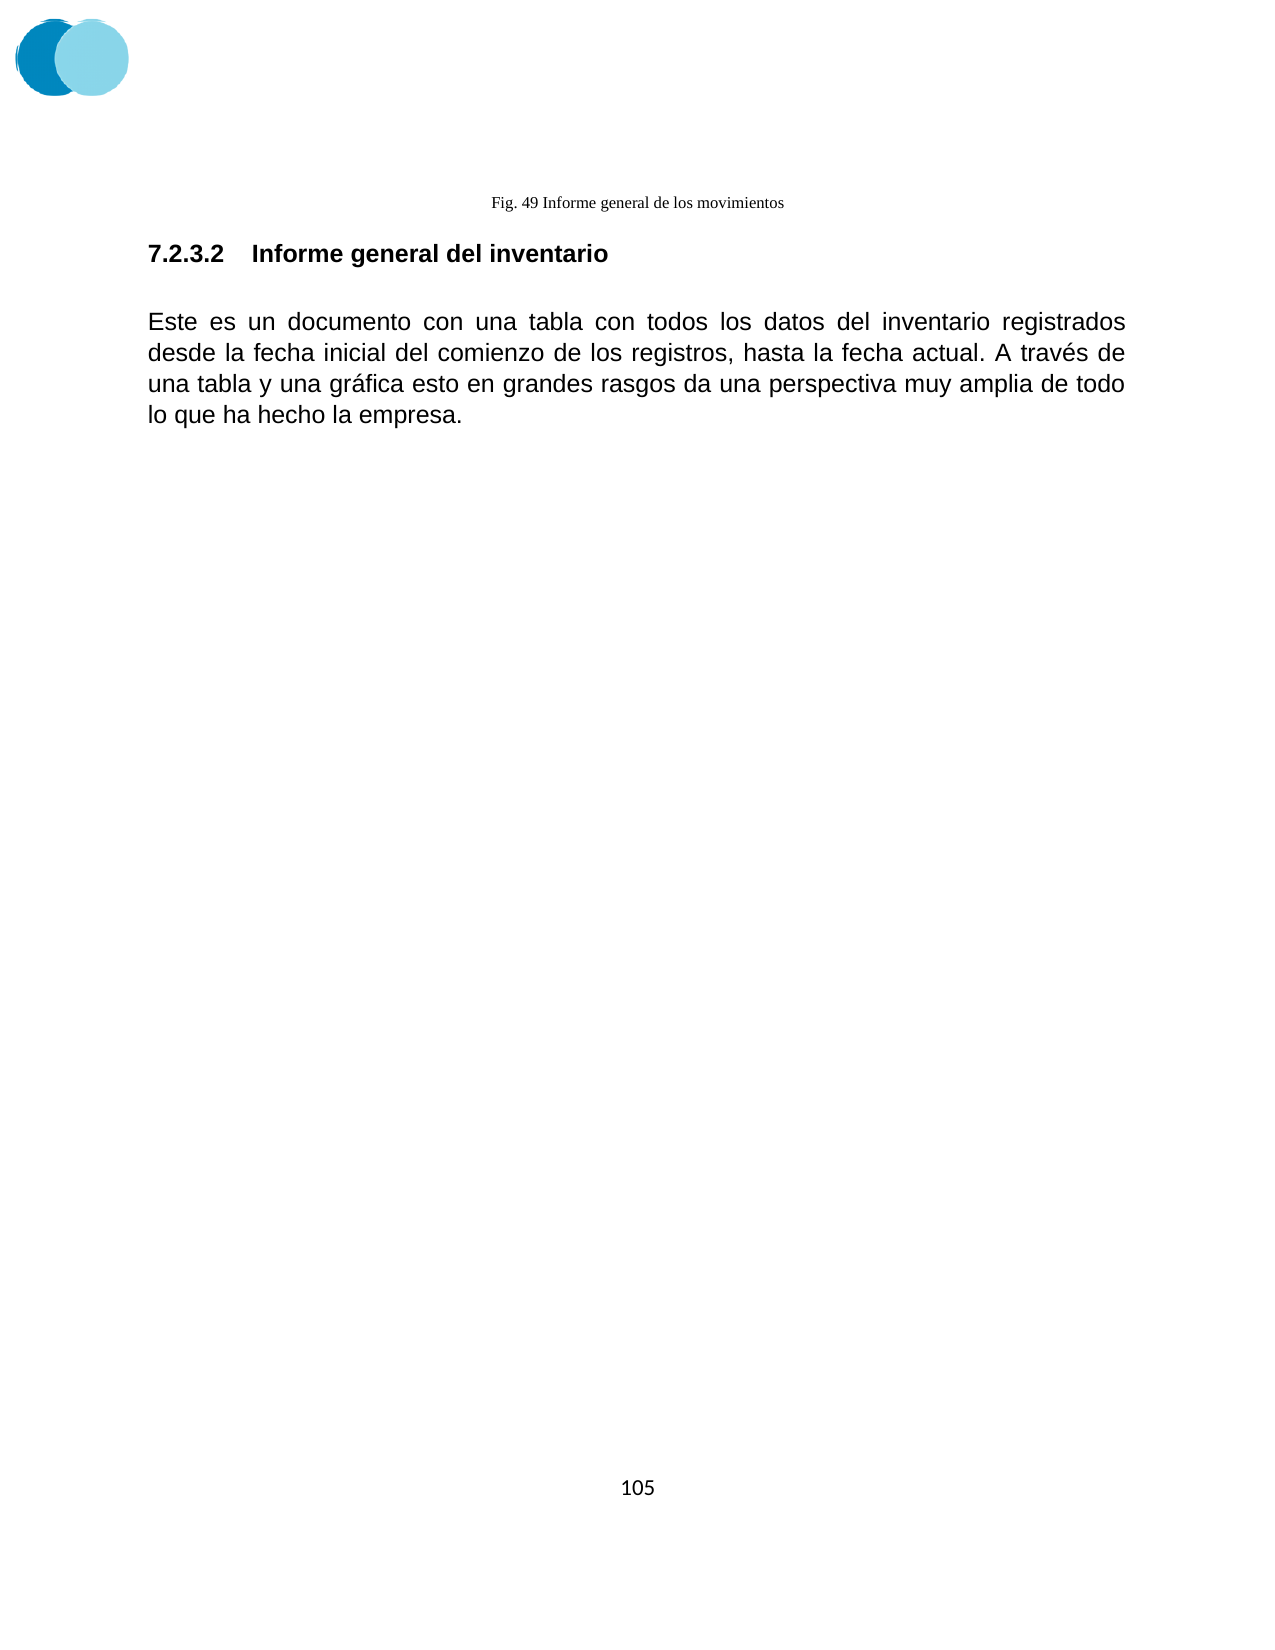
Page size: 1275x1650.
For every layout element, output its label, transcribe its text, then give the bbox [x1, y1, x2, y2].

text Este es un documento con una tabla con todos los datos del inventario registrados desde la fecha inicial del comienzo de los registros, hasta la fecha actual. A través de una tabla y una gráfica esto en grandes rasgos da una perspectiva muy amplia de todo lo que ha hecho la empresa. [148, 307, 1127, 429]
text Fig. 49 Informe general de los movimientos [148, 193, 1127, 212]
subtitle 7.2.3.2 Informe general del inventario [148, 239, 1127, 267]
picture [13, 16, 131, 99]
